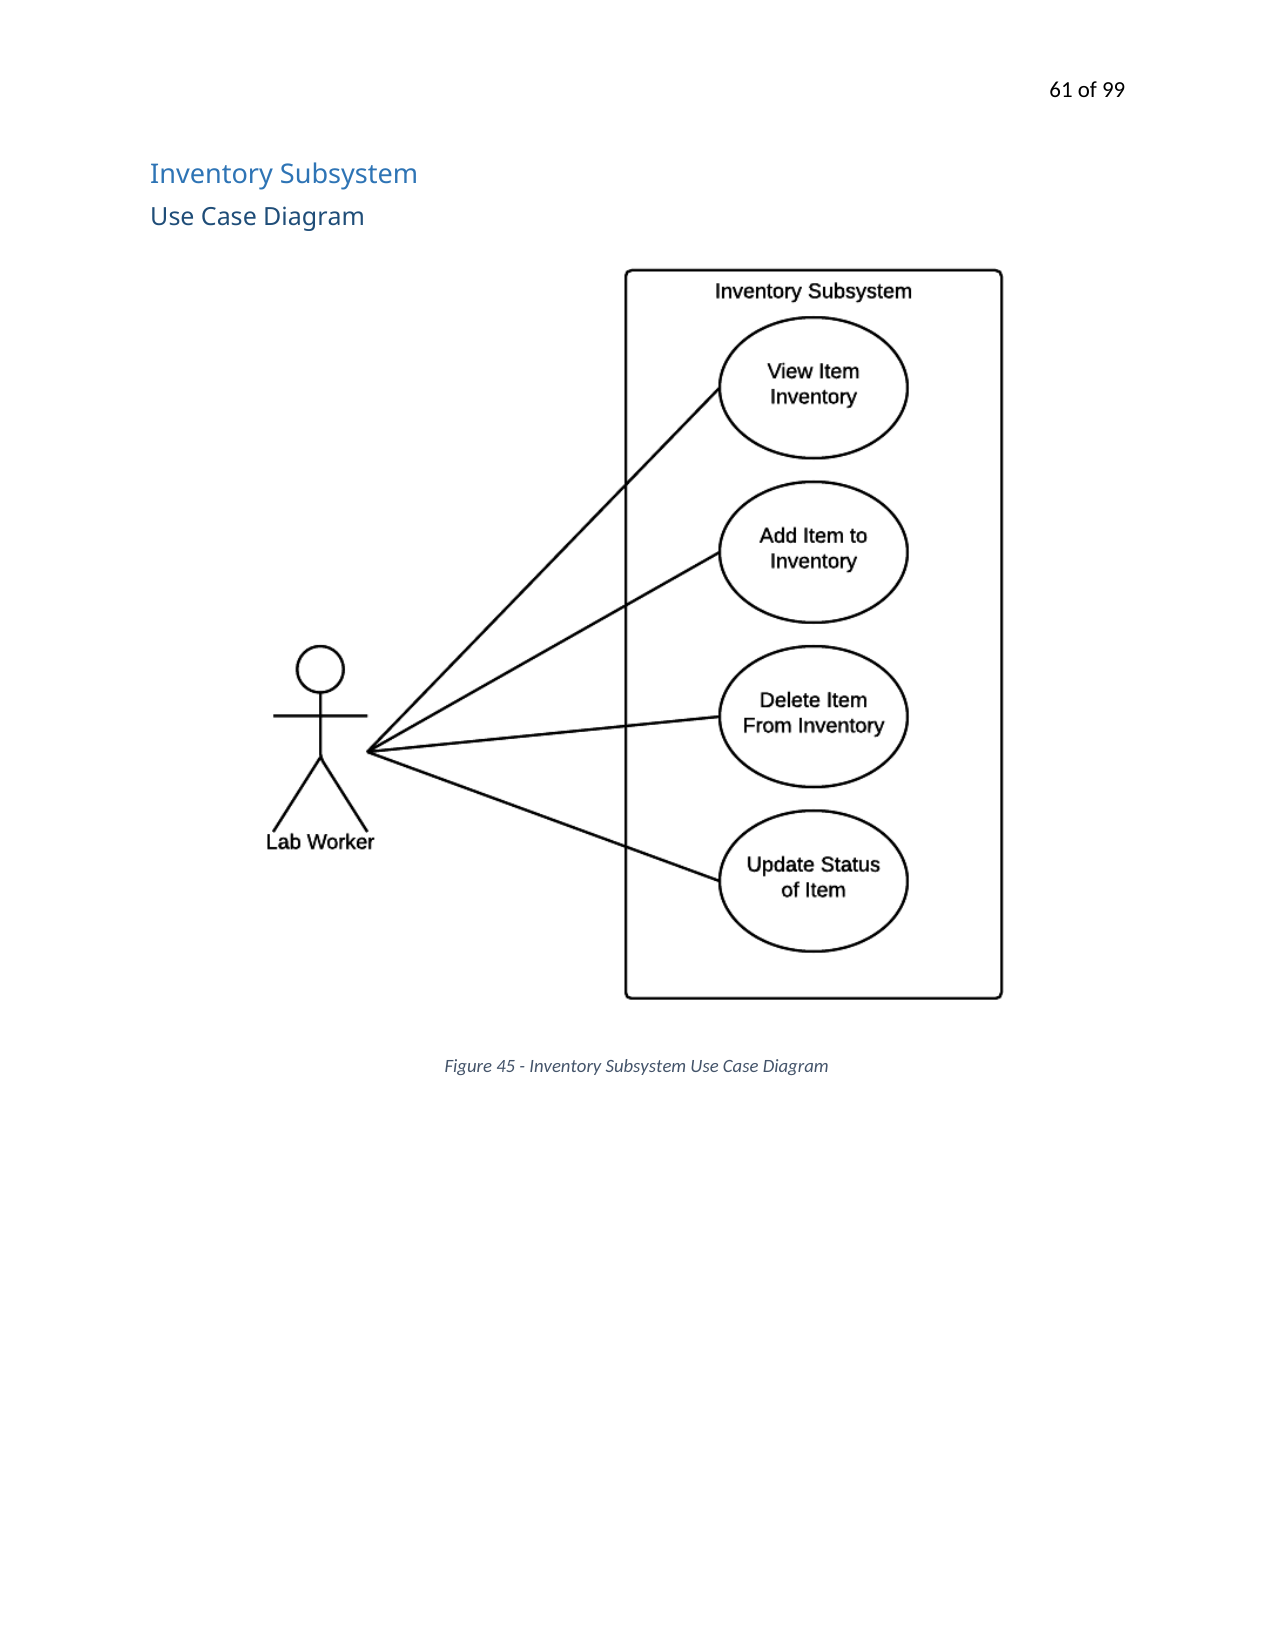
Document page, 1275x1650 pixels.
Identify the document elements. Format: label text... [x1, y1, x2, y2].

picture [237, 235, 1038, 1035]
subtitle Inventory Subsystem [150, 154, 1125, 191]
subtitle Use Case Diagram [150, 198, 1125, 232]
